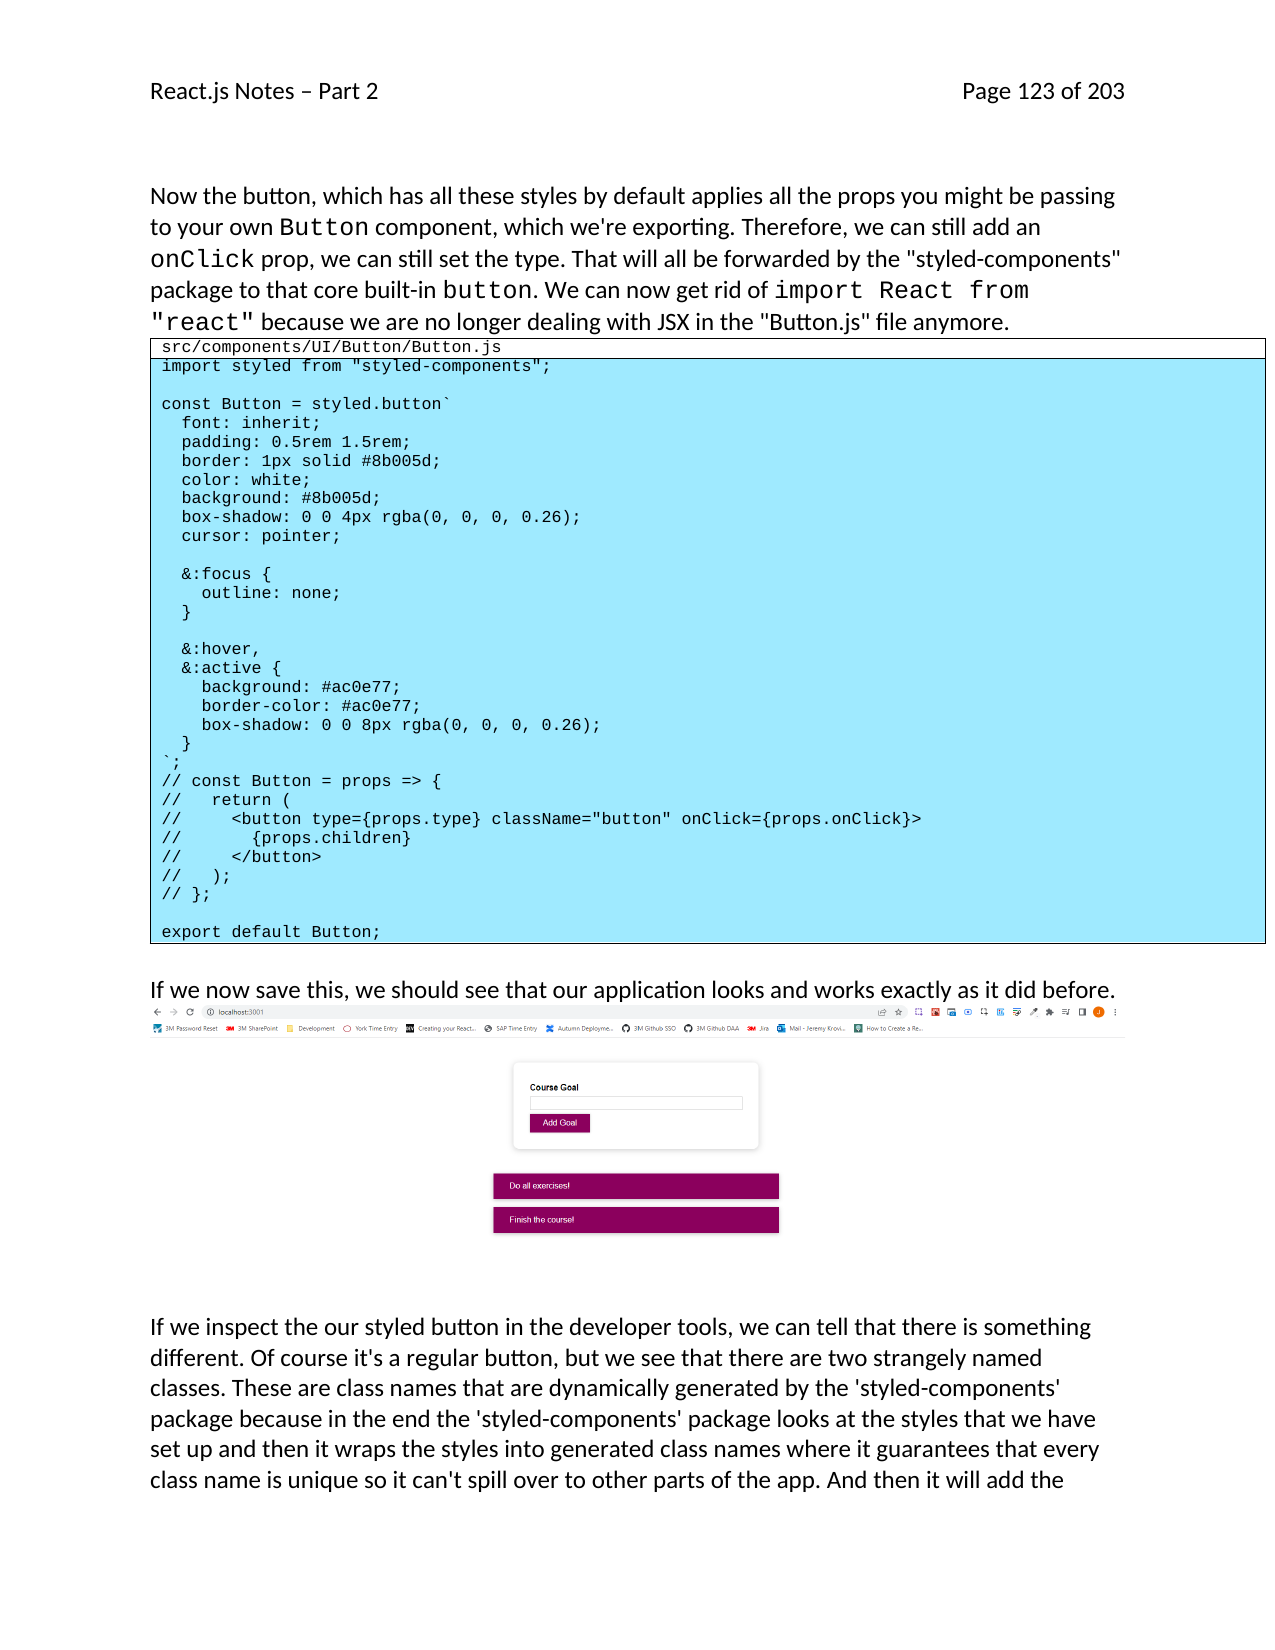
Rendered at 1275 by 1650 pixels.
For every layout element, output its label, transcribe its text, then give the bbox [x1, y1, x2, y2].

text If we now save this, we should see that our application looks and works exactly as it did before. [150, 974, 1125, 1004]
table_header src/components/UI/Button/Button.js [151, 339, 1265, 357]
text Now the button, which has all these styles by default applies all the props you might be passing to your own Button component, which we're exporting. Therefore, we can still add an onClick prop, we can still set the type. That will all be forwarded by the "styled-components" package to that core built-in button. We can now get rid of import React from "react" because we are no longer dealing with JSX in the "Button.js" file anymore. [150, 181, 1125, 338]
table_cell import styled from "styled-components"; const Button = styled.button` font: inherit; padding: 0.5rem 1.5rem; border: 1px solid #8b005d; color: white; background: #8b005d; box-shadow: 0 0 4px rgba(0, 0, 0, 0.26); cursor: pointer; &:focus { outline: none; } &:hover, &:active { background: #ac0e77; border-color: #ac0e77; box-shadow: 0 0 8px rgba(0, 0, 0, 0.26); } `; // const Button = props => { // return ( // <button type={props.type} className="button" onClick={props.onClick}> // {props.children} // </button> // ); // }; export default Button; [151, 359, 1265, 942]
picture [150, 1004, 1125, 1251]
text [150, 1311, 1125, 1494]
